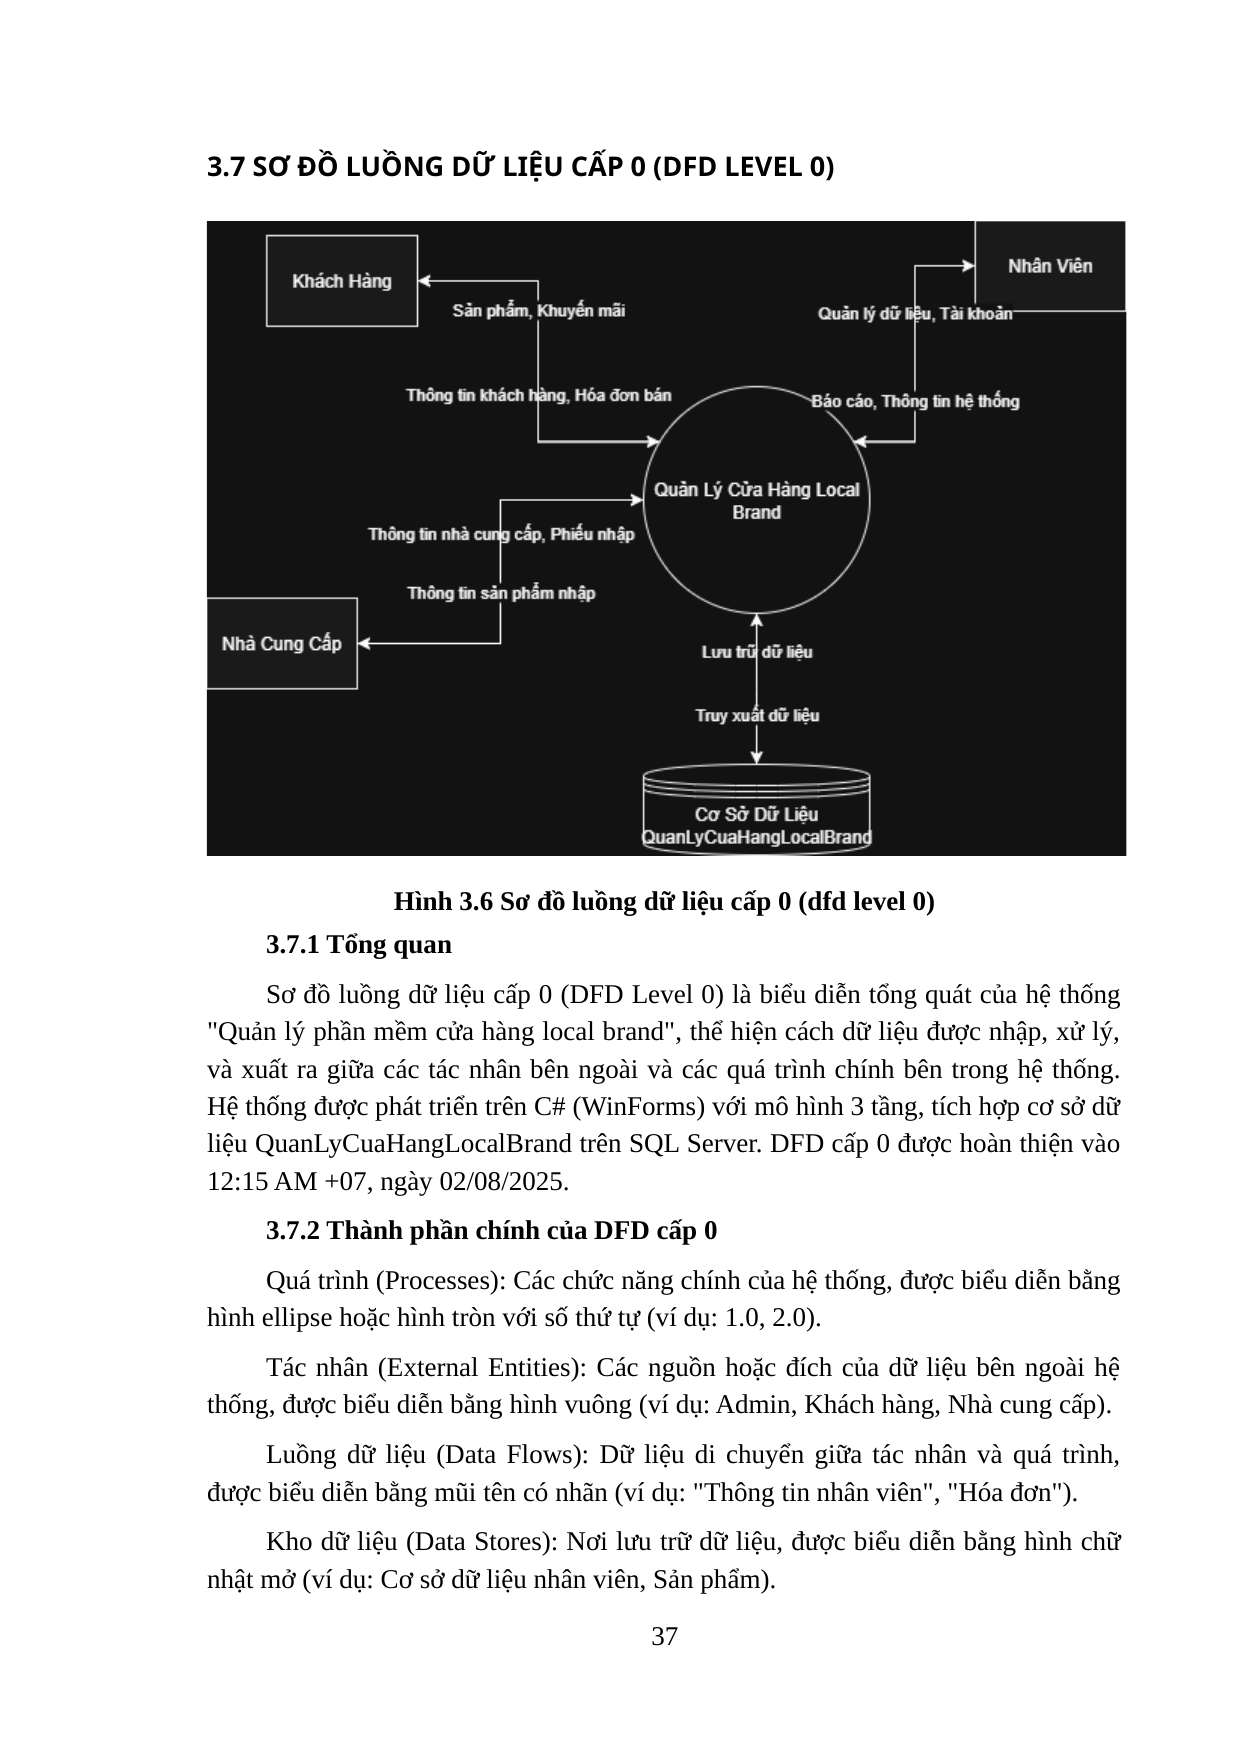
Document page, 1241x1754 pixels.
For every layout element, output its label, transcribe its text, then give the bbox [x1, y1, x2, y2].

text Kho dữ liệu (Data Stores): Nơi lưu trữ dữ liệu, được biểu diễn bằng hình chữ nhật mở (ví dụ: Cơ sở dữ liệu nhân viên, Sản phẩm). [207, 1526, 1122, 1594]
text Tác nhân (External Entities): Các nguồn hoặc đích của dữ liệu bên ngoài hệ thống, được biểu diễn bằng hình vuông (ví dụ: Admin, Khách hàng, Nhà cung cấp). [207, 1351, 1122, 1420]
subtitle 3.7 SƠ ĐỒ LUỒNG DỮ LIỆU CẤP 0 (DFD LEVEL 0) [207, 148, 1122, 184]
subtitle 3.7.2 Thành phần chính của DFD cấp 0 [266, 1214, 1122, 1246]
text Luồng dữ liệu (Data Flows): Dữ liệu di chuyển giữa tác nhân và quá trình, được biểu diễn bằng mũi tên có nhãn (ví dụ: "Thông tin nhân viên", "Hóa đơn"). [207, 1438, 1122, 1507]
text Sơ đồ luồng dữ liệu cấp 0 (DFD Level 0) là biểu diễn tổng quát của hệ thống "Quản lý phần mềm cửa hàng local brand", thể hiện cách dữ liệu được nhập, xử lý, và xuất ra giữa các tác nhân bên ngoài và các quá trình chính bên trong hệ thống. Hệ thống được phát triển trên C# (WinForms) với mô hình 3 tầng, tích hợp cơ sở dữ liệu QuanLyCuaHangLocalBrand trên SQL Server. DFD cấp 0 được hoàn thiện vào 12:15 AM +07, ngày 02/08/2025. [207, 978, 1122, 1196]
subtitle 3.7.1 Tổng quan [266, 928, 1122, 959]
text Quá trình (Processes): Các chức năng chính của hệ thống, được biểu diễn bằng hình ellipse hoặc hình tròn với số thứ tự (ví dụ: 1.0, 2.0). [207, 1264, 1122, 1333]
picture [206, 221, 1127, 856]
